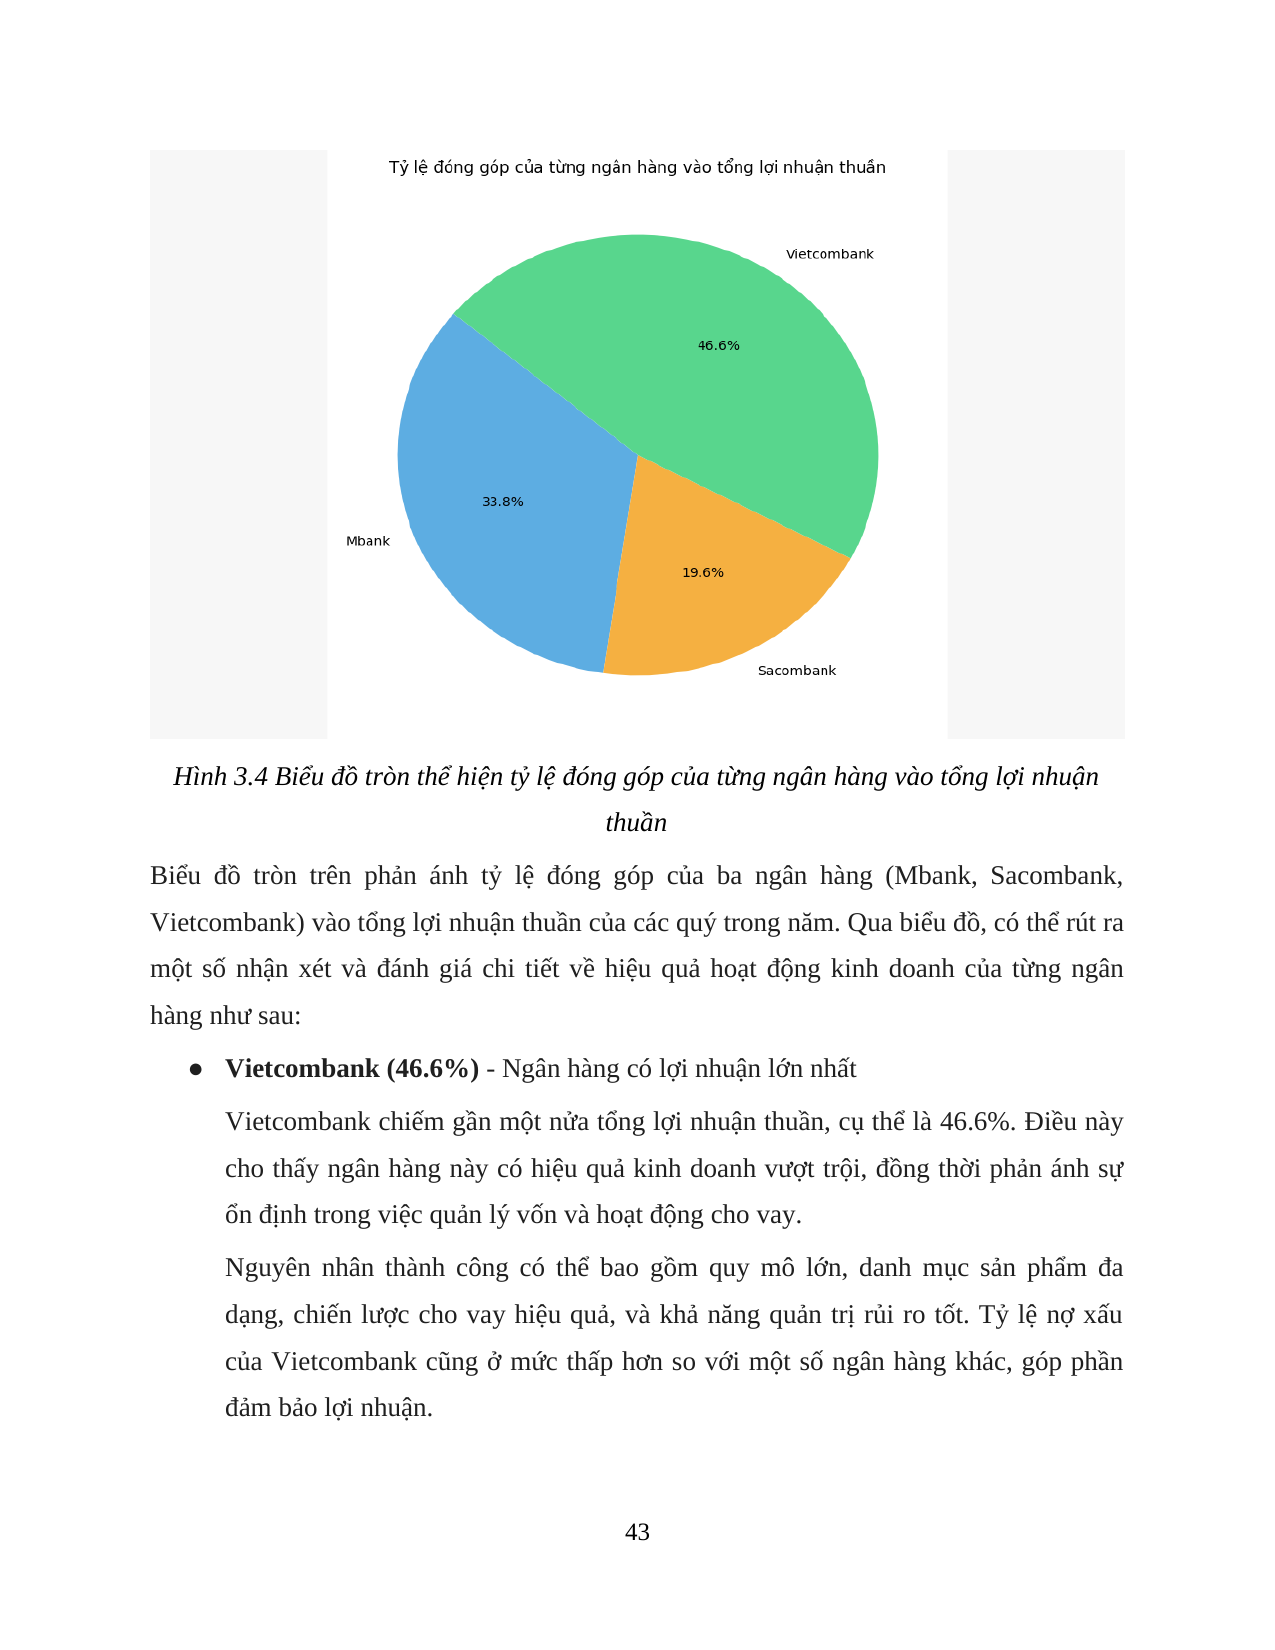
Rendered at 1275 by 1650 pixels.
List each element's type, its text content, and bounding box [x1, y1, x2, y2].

text Nguyên nhân thành công có thể bao gồm quy mô lớn, danh mục sản phẩm đa dạng, chiến lược cho vay hiệu quả, và khả năng quản trị rủi ro tốt. Tỷ lệ nợ xấu của Vietcombank cũng ở mức thấp hơn so với một số ngân hàng khác, góp phần đảm bảo lợi nhuận. [225, 1251, 1125, 1422]
text Biểu đồ tròn trên phản ánh tỷ lệ đóng góp của ba ngân hàng (Mbank, Sacombank, Vietcombank) vào tổng lợi nhuận thuần của các quý trong năm. Qua biểu đồ, có thể rút ra một số nhận xét và đánh giá chi tiết về hiệu quả hoạt động kinh doanh của từng ngân hàng như sau: [150, 859, 1125, 1030]
list Vietcombank (46.6%) - Ngân hàng có lợi nhuận lớn nhất [187, 1052, 1125, 1083]
subtitle Hình 3.4 Biểu đồ tròn thể hiện tỷ lệ đóng góp của từng ngân hàng vào tổng lợi nhuận thuần [150, 760, 1125, 837]
text Vietcombank chiếm gần một nửa tổng lợi nhuận thuần, cụ thể là 46.6%. Điều này cho thấy ngân hàng này có hiệu quả kinh doanh vượt trội, đồng thời phản ánh sự ổn định trong việc quản lý vốn và hoạt động cho vay. [225, 1105, 1125, 1229]
picture [327, 150, 948, 739]
